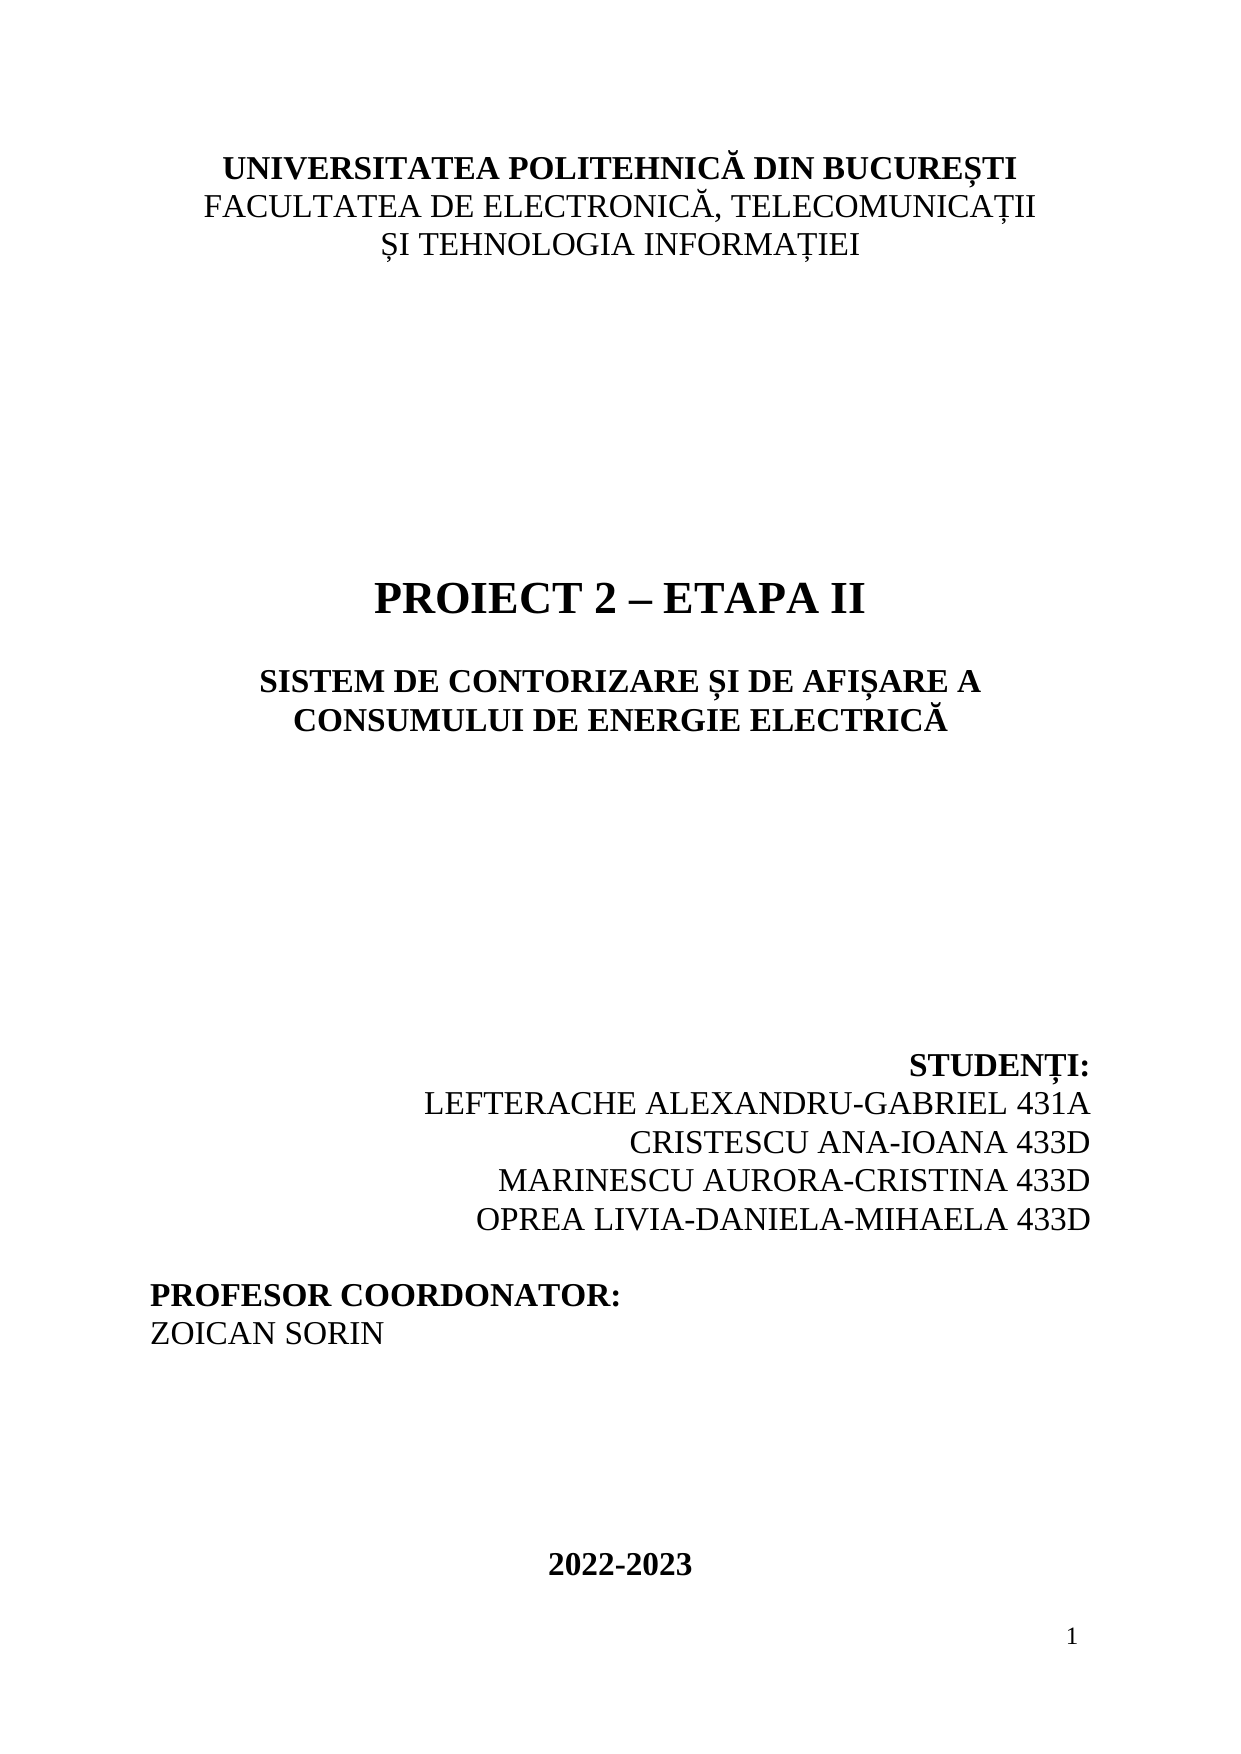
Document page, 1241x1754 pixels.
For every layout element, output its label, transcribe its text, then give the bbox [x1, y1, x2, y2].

text LEFTERACHE ALEXANDRU-GABRIEL 431A [56, 1084, 1091, 1122]
subtitle 2022-2023 [173, 1544, 1067, 1583]
text UNIVERSITATEA POLITEHNICĂ DIN BUCUREȘTI FACULTATEA DE ELECTRONICĂ, TELECOMUNICAȚII ȘI TEHNOLOGIA INFORMAȚIEI [184, 148, 1056, 263]
subtitle PROFESOR COORDONATOR: [150, 1276, 1182, 1314]
text CRISTESCU ANA-IOANA 433D MARINESCU AURORA-CRISTINA 433D OPREA LIVIA-DANIELA-MIHAELA 433D [476, 1122, 1091, 1237]
title PROIECT 2 – ETAPA II [173, 570, 1067, 623]
subtitle SISTEM DE CONTORIZARE ȘI DE AFIȘARE A CONSUMULUI DE ENERGIE ELECTRICĂ [173, 662, 1067, 738]
text ZOICAN SORIN [150, 1314, 1182, 1352]
text STUDENȚI: [56, 1046, 1090, 1084]
